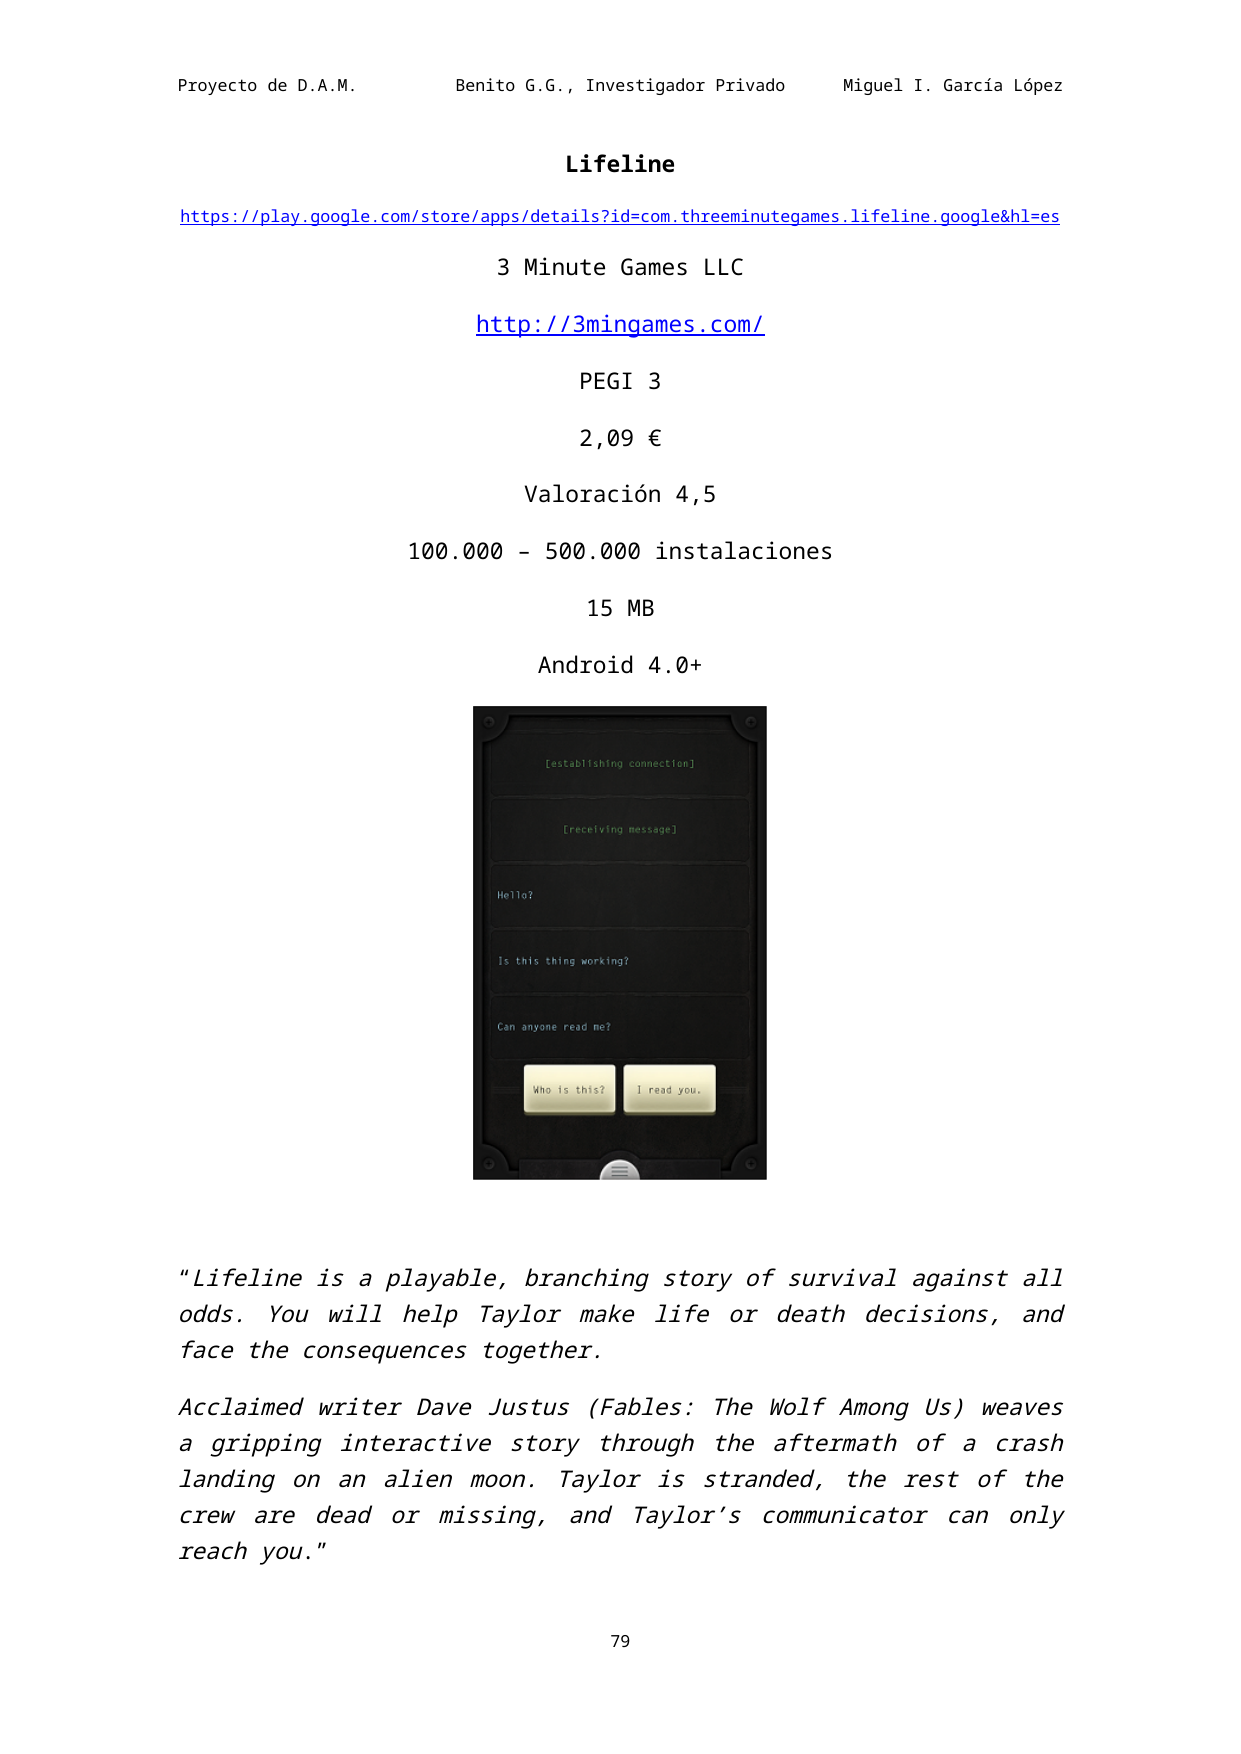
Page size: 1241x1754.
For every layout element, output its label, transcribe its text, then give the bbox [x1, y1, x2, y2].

text Valoración 4,5 [177, 478, 1063, 509]
text 3 Minute Games LLC [177, 251, 1063, 282]
text “Lifeline is a playable, branching story of survival against all odds. You will help Taylor make life or death decisions, and face the consequences together. [177, 1262, 1063, 1365]
text PEGI 3 [177, 365, 1063, 396]
text Android 4.0+ [177, 649, 1063, 680]
text 2,09 € [177, 422, 1063, 453]
text Acclaimed writer Dave Justus (Fables: The Wolf Among Us) weaves a gripping interactive story through the aftermath of a crash landing on an alien moon. Taylor is stranded, the rest of the crew are dead or missing, and Taylor’s communicator can only reach you.” [177, 1391, 1063, 1566]
text https://play.google.com/store/apps/details?id=com.threeminutegames.lifeline.google&hl=es [177, 204, 1063, 227]
text 100.000 – 500.000 instalaciones [177, 535, 1063, 566]
text Lifeline [177, 148, 1063, 179]
text http://3mingames.com/ [177, 308, 1063, 339]
text 15 MB [177, 592, 1063, 623]
